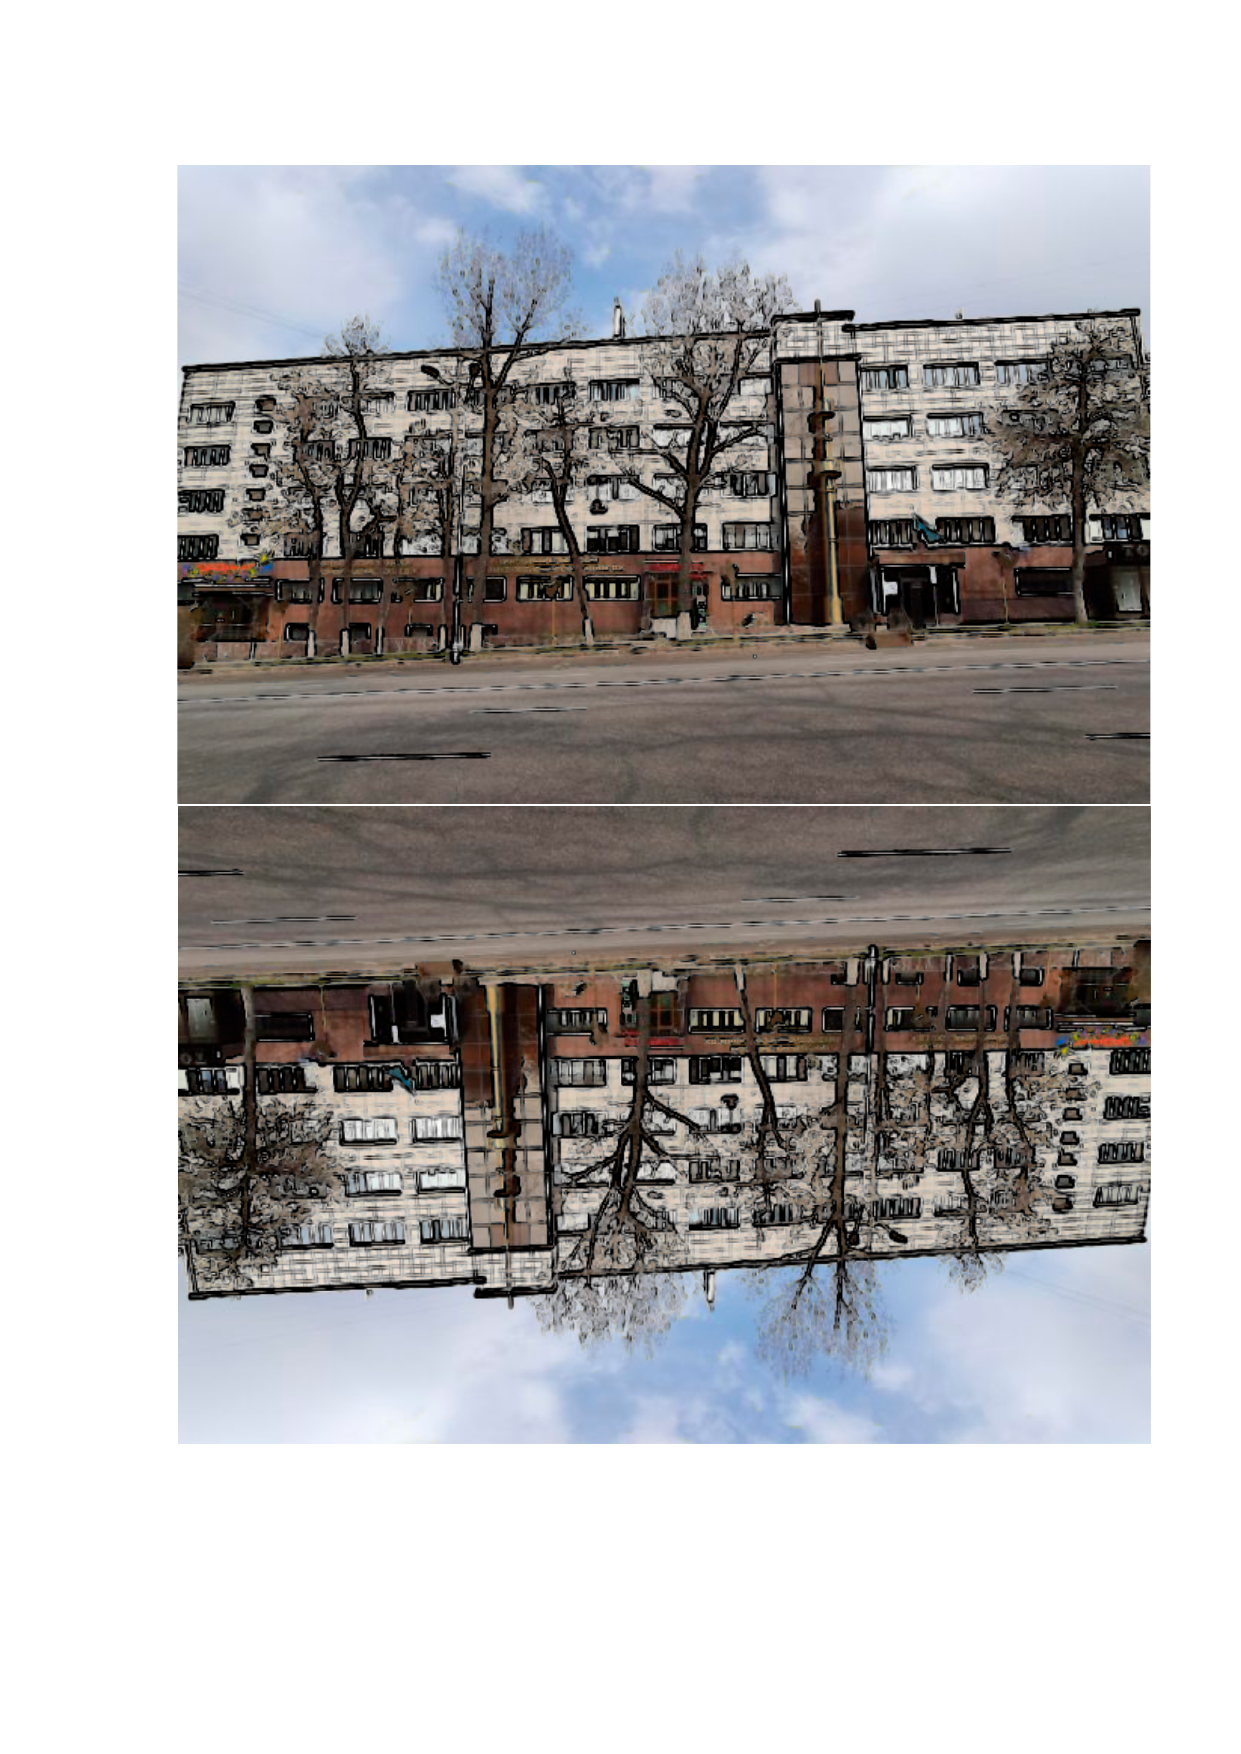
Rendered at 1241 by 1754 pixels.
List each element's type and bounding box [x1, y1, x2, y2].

picture [177, 165, 1151, 804]
picture [179, 806, 1150, 1444]
